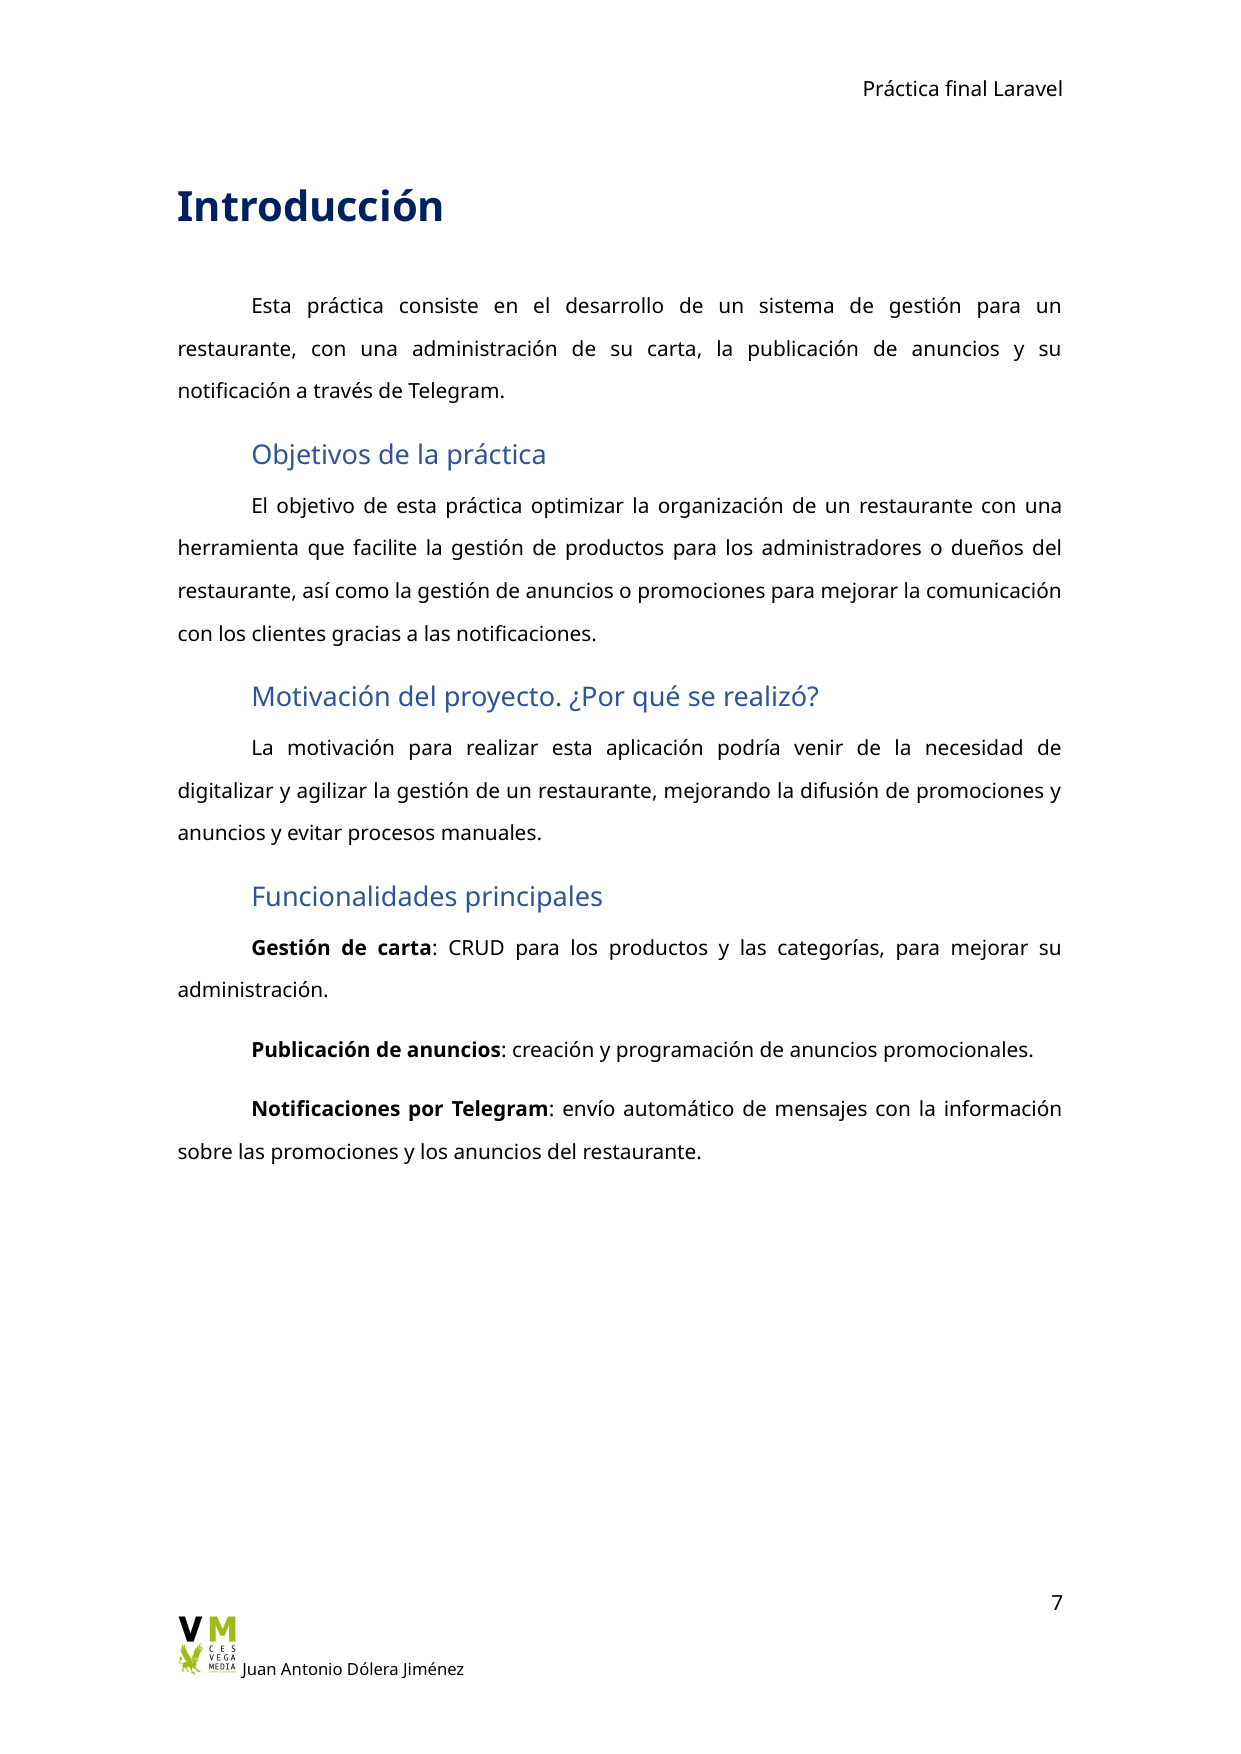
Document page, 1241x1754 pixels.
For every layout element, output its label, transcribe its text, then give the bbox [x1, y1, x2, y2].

text Gestión de carta: CRUD para los productos y las categorías, para mejorar su administración. [177, 933, 1063, 1004]
subtitle Motivación del proyecto. ¿Por qué se realizó? [177, 678, 1063, 715]
text Esta práctica consiste en el desarrollo de un sistema de gestión para un restaurante, con una administración de su carta, la publicación de anuncios y su notificación a través de Telegram. [177, 291, 1063, 405]
subtitle Introducción [177, 177, 1063, 233]
subtitle Funcionalidades principales [177, 878, 1063, 914]
text La motivación para realizar esta aplicación podría venir de la necesidad de digitalizar y agilizar la gestión de un restaurante, mejorando la difusión de promociones y anuncios y evitar procesos manuales. [177, 733, 1063, 847]
picture [177, 1616, 237, 1676]
text Publicación de anuncios: creación y programación de anuncios promocionales. [177, 1035, 1063, 1063]
subtitle Objetivos de la práctica [177, 436, 1063, 472]
text Notificaciones por Telegram: envío automático de mensajes con la información sobre las promociones y los anuncios del restaurante. [177, 1094, 1063, 1165]
text El objetivo de esta práctica optimizar la organización de un restaurante con una herramienta que facilite la gestión de productos para los administradores o dueños del restaurante, así como la gestión de anuncios o promociones para mejorar la comunicación con los clientes gracias a las notificaciones. [177, 491, 1063, 647]
